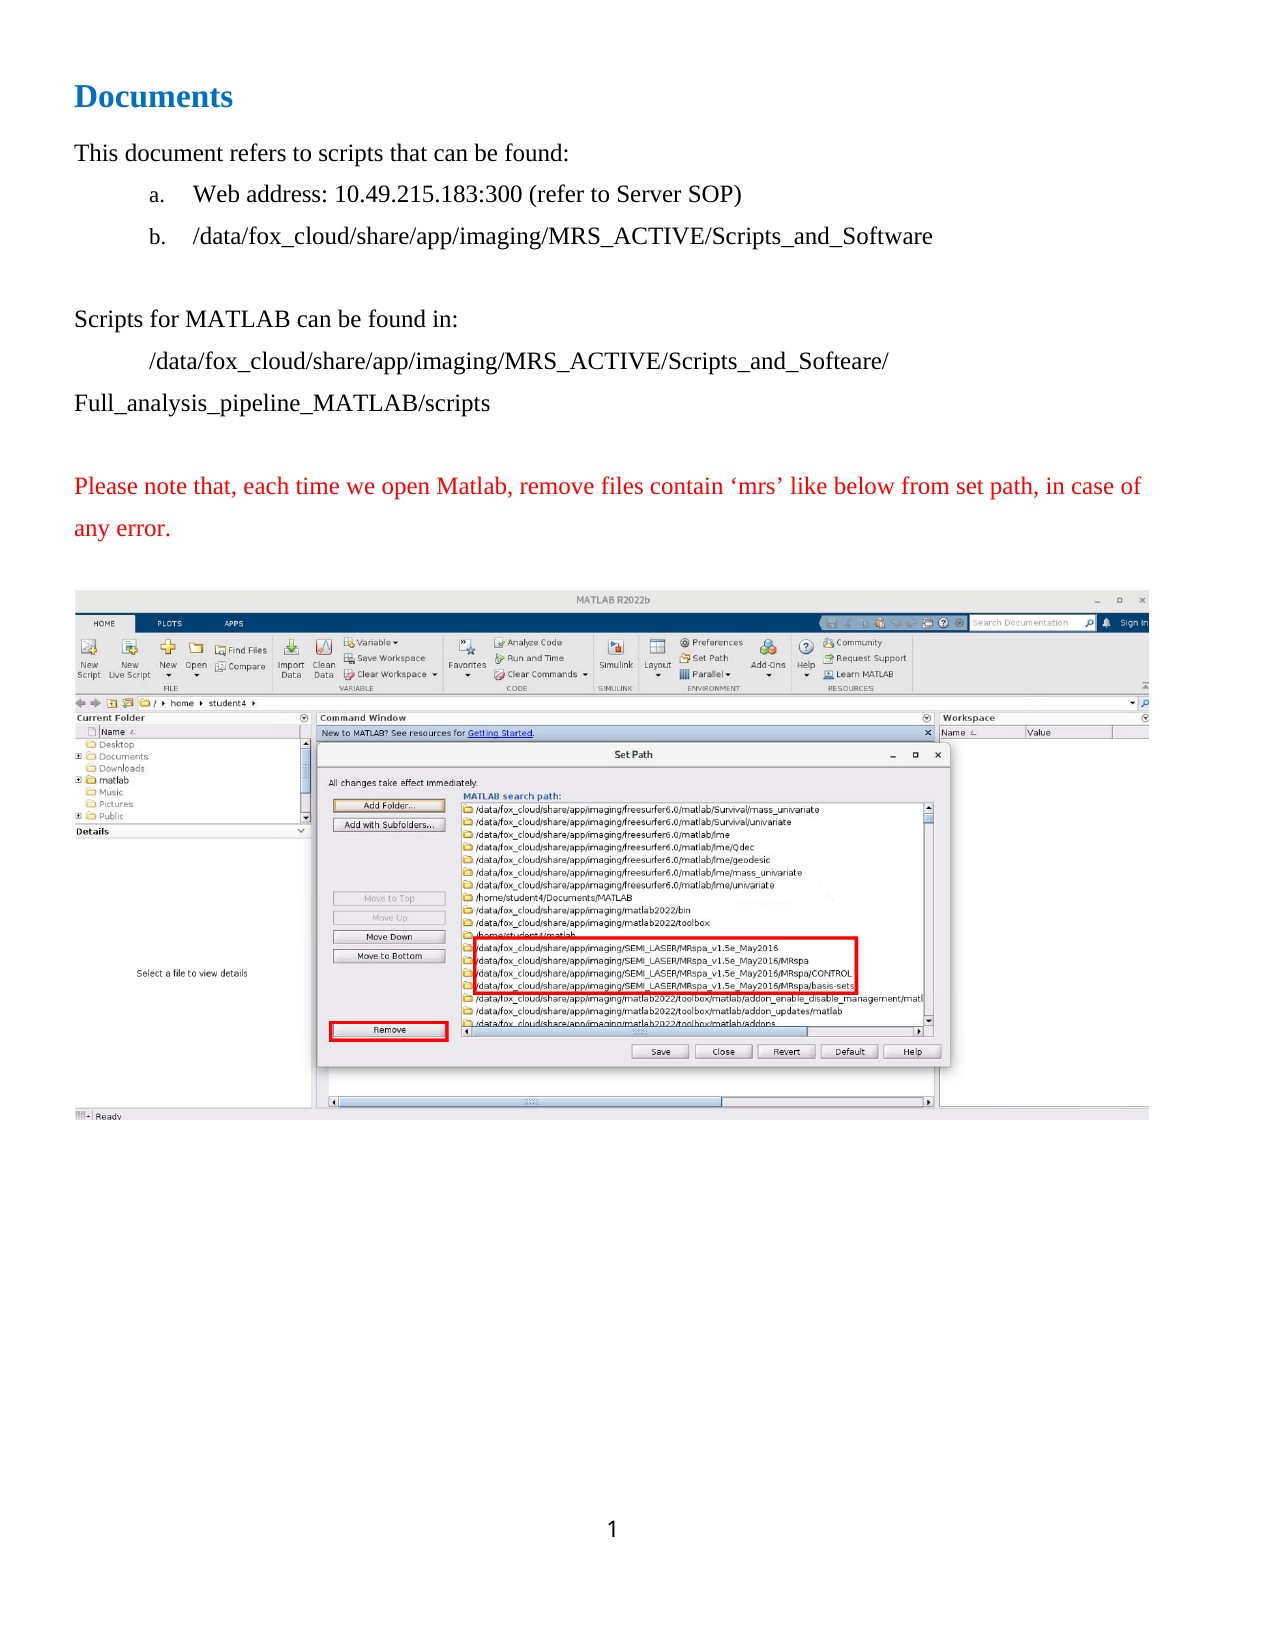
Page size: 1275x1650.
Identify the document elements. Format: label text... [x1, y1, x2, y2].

text This document refers to scripts that can be found: [74, 128, 1152, 169]
list /data/fox_cloud/share/app/imaging/MRS_ACTIVE/Scripts_and_Software [149, 211, 1152, 253]
text /data/fox_cloud/share/app/imaging/MRS_ACTIVE/Scripts_and_Softeare/Full_analysis_pipeline_MATLAB/scripts [74, 336, 1152, 419]
text Please note that, each time we open Matlab, remove files contain ‘mrs’ like below from set path, in case of any error. [74, 461, 1152, 544]
subtitle Documents [74, 74, 1152, 115]
list Web address: 10.49.215.183:300 (refer to Server SOP) [149, 169, 1152, 211]
picture [73, 590, 1148, 1118]
text Scripts for MATLAB can be found in: [74, 294, 1152, 336]
